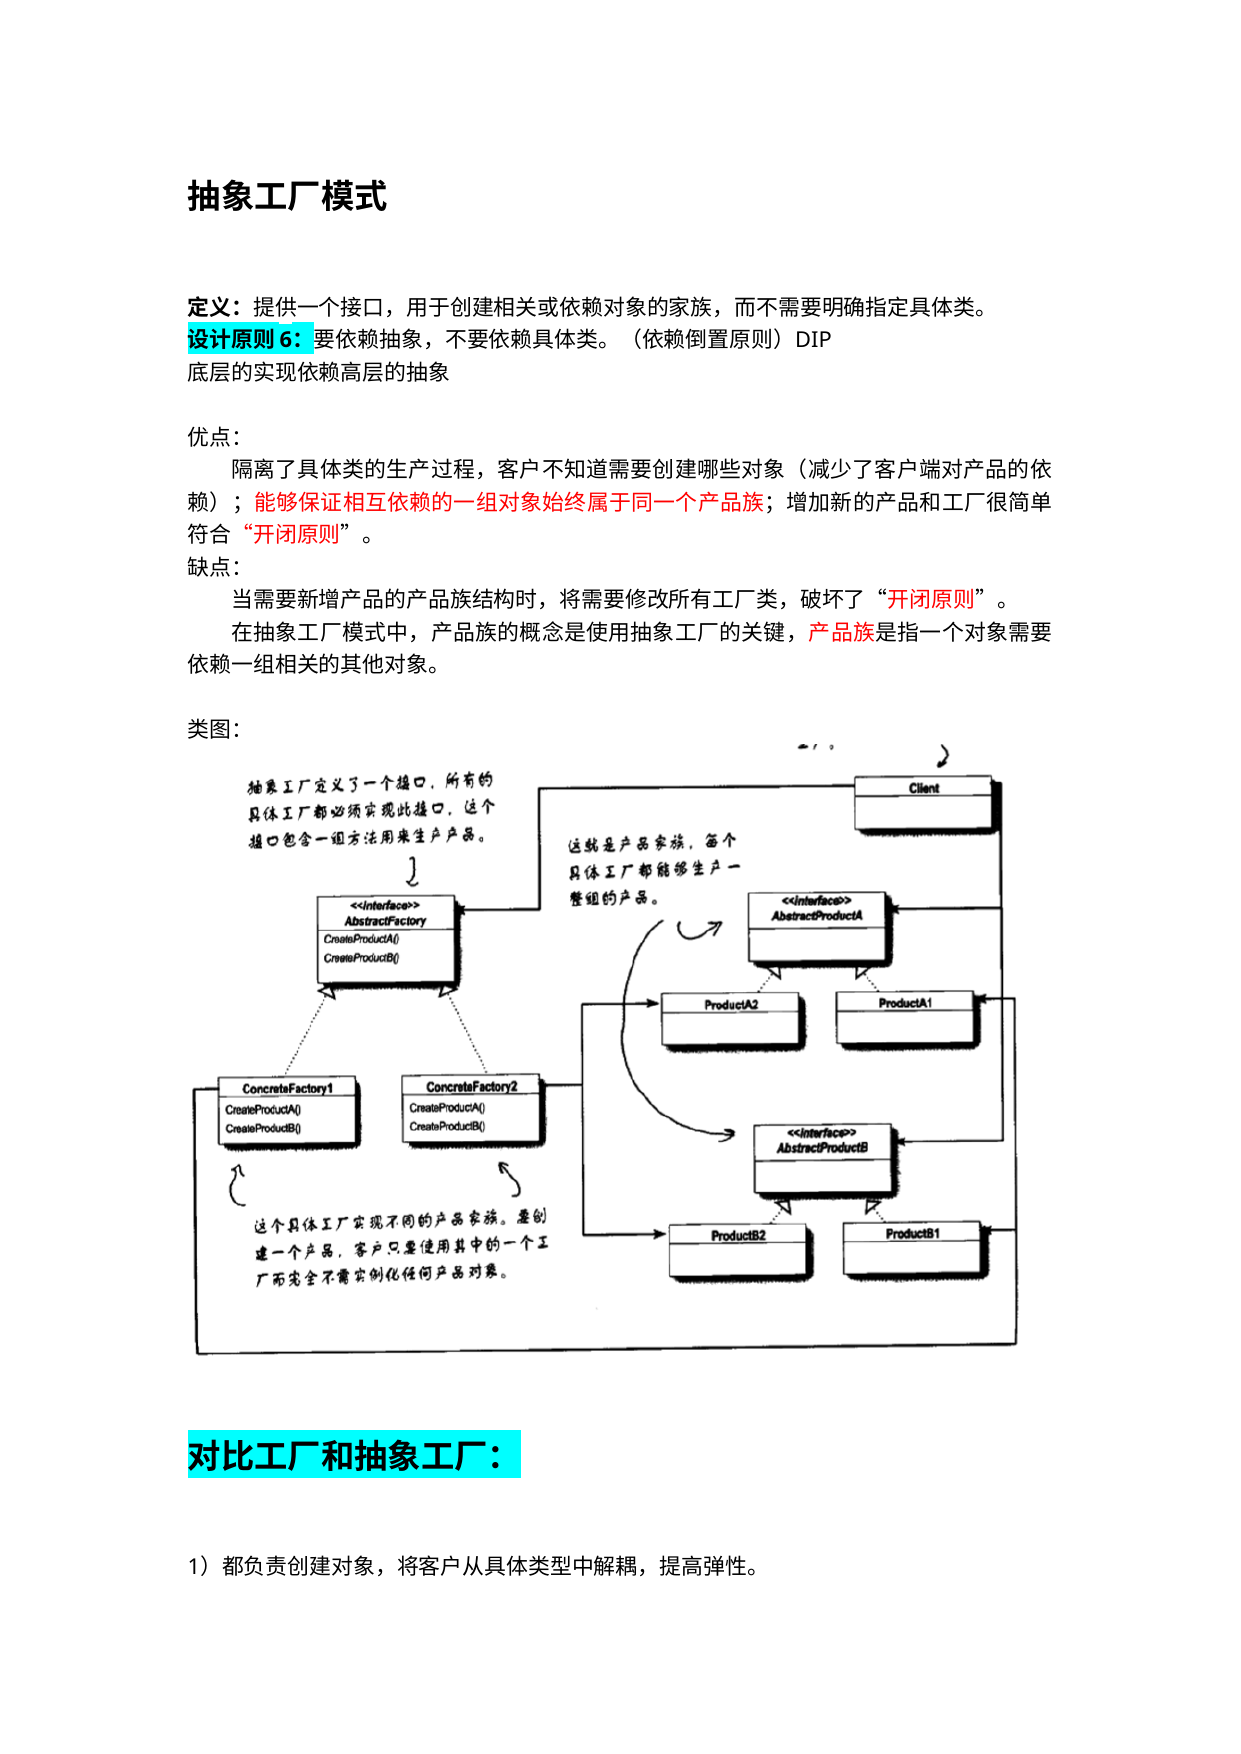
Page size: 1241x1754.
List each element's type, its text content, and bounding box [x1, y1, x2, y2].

subtitle 对比工厂和抽象工厂： [187, 1421, 1053, 1486]
text 底层的实现依赖高层的抽象 [187, 354, 1053, 387]
text 类图： [187, 712, 1053, 744]
text 设计原则6：要依赖抽象，不要依赖具体类。（依赖倒置原则）DIP [314, 322, 1053, 354]
picture [187, 744, 1050, 1362]
text 缺点： [187, 549, 1053, 582]
text 优点： [187, 419, 1053, 452]
text 1）都负责创建对象，将客户从具体类型中解耦，提高弹性。 [187, 1548, 1053, 1581]
text 隔离了具体类的生产过程，客户不知道需要创建哪些对象（减少了客户端对产品的依赖）；能够保证相互依赖的一组对象始终属于同一个产品族；增加新的产品和工厂很简单，符合“开闭原则”。 [187, 452, 1053, 549]
subtitle 抽象工厂模式 [187, 162, 1053, 227]
text 当需要新增产品的产品族结构时，将需要修改所有工厂类，破坏了“开闭原则”。 [187, 582, 1053, 614]
text 在抽象工厂模式中，产品族的概念是使用抽象工厂的关键，产品族是指一个对象需要依赖一组相关的其他对象。 [187, 614, 1053, 679]
text 定义：提供一个接口，用于创建相关或依赖对象的家族，而不需要明确指定具体类。 [187, 289, 1053, 322]
